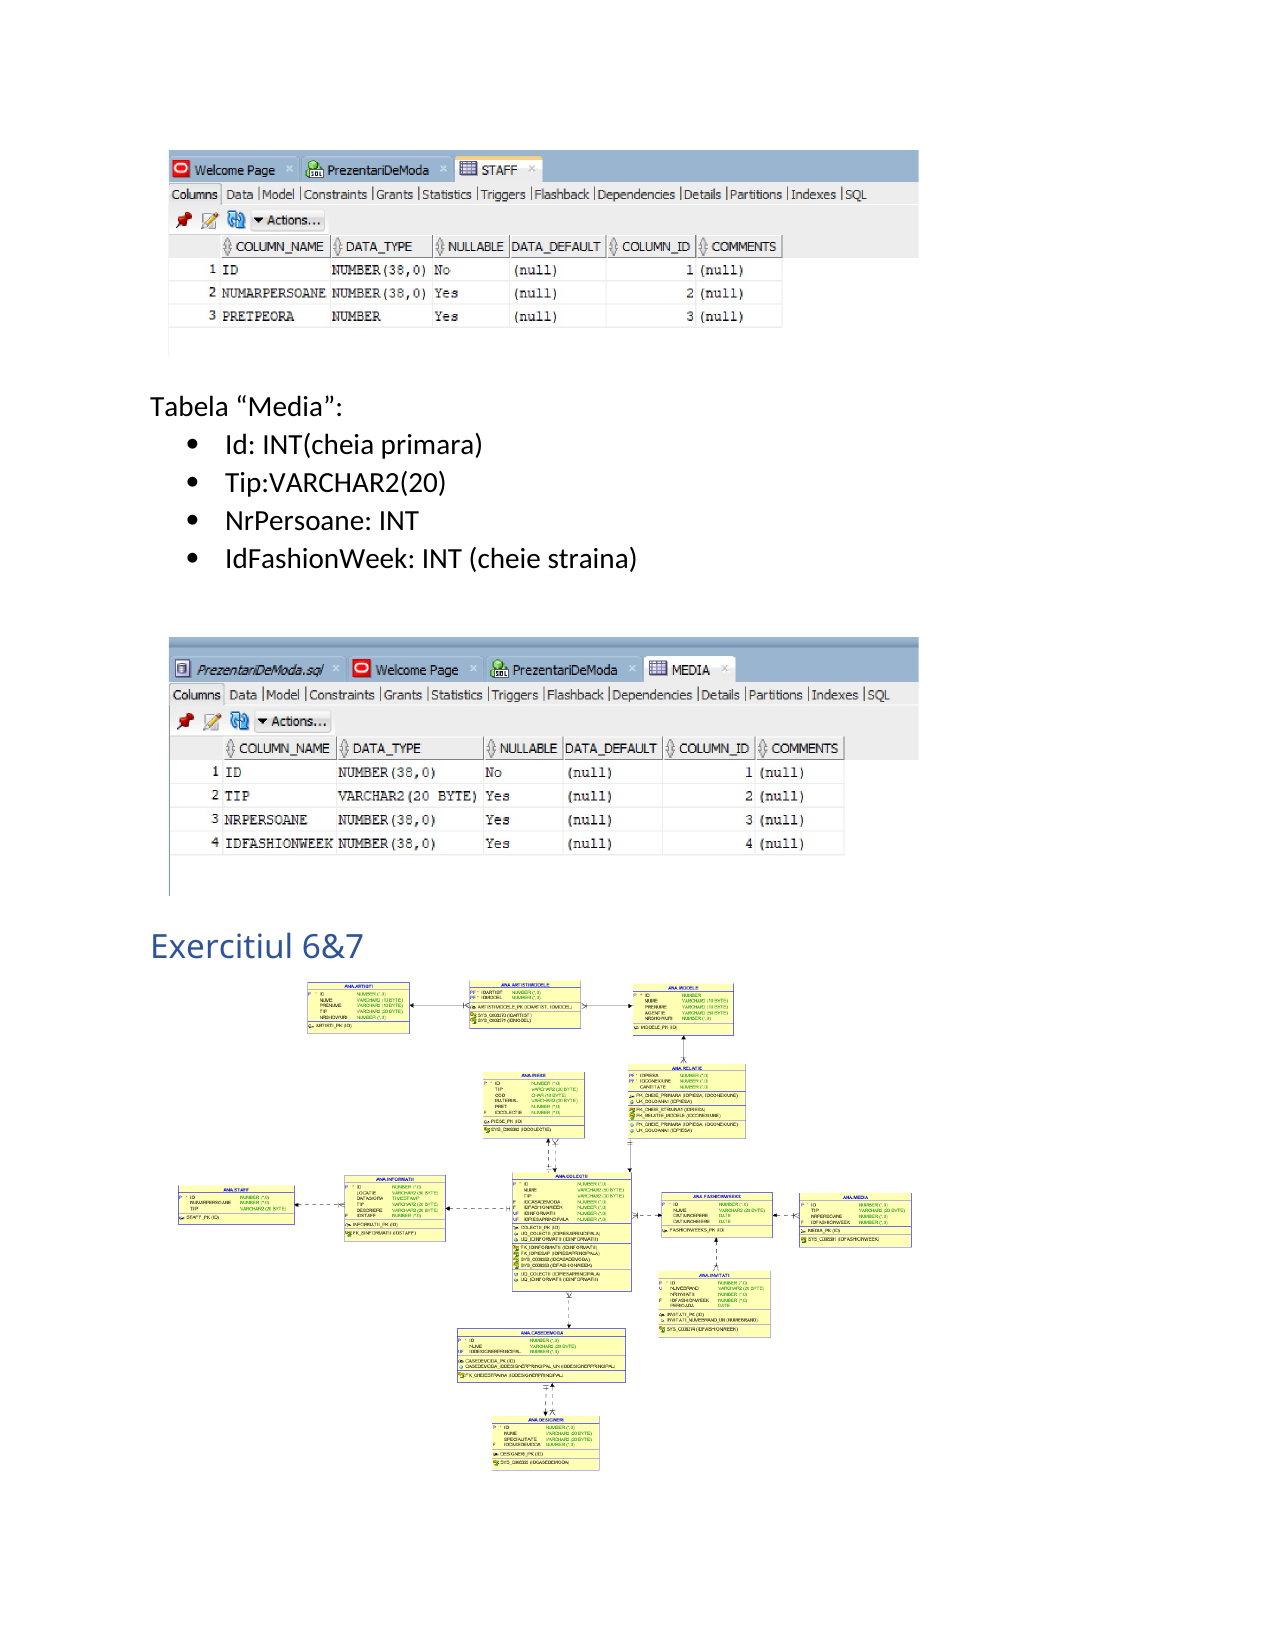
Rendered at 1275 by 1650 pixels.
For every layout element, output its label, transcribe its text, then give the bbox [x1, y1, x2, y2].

list Id: INT(cheia primara) [187, 426, 1125, 462]
list Tip:VARCHAR2(20) [187, 464, 1125, 500]
list IdFashionWeek: INT (cheie straina) [187, 540, 1125, 576]
list NrPersoane: INT [187, 502, 1125, 538]
text Tabela “Media”: [150, 388, 1125, 424]
subtitle Exercitiul 6&7 [150, 923, 1125, 968]
